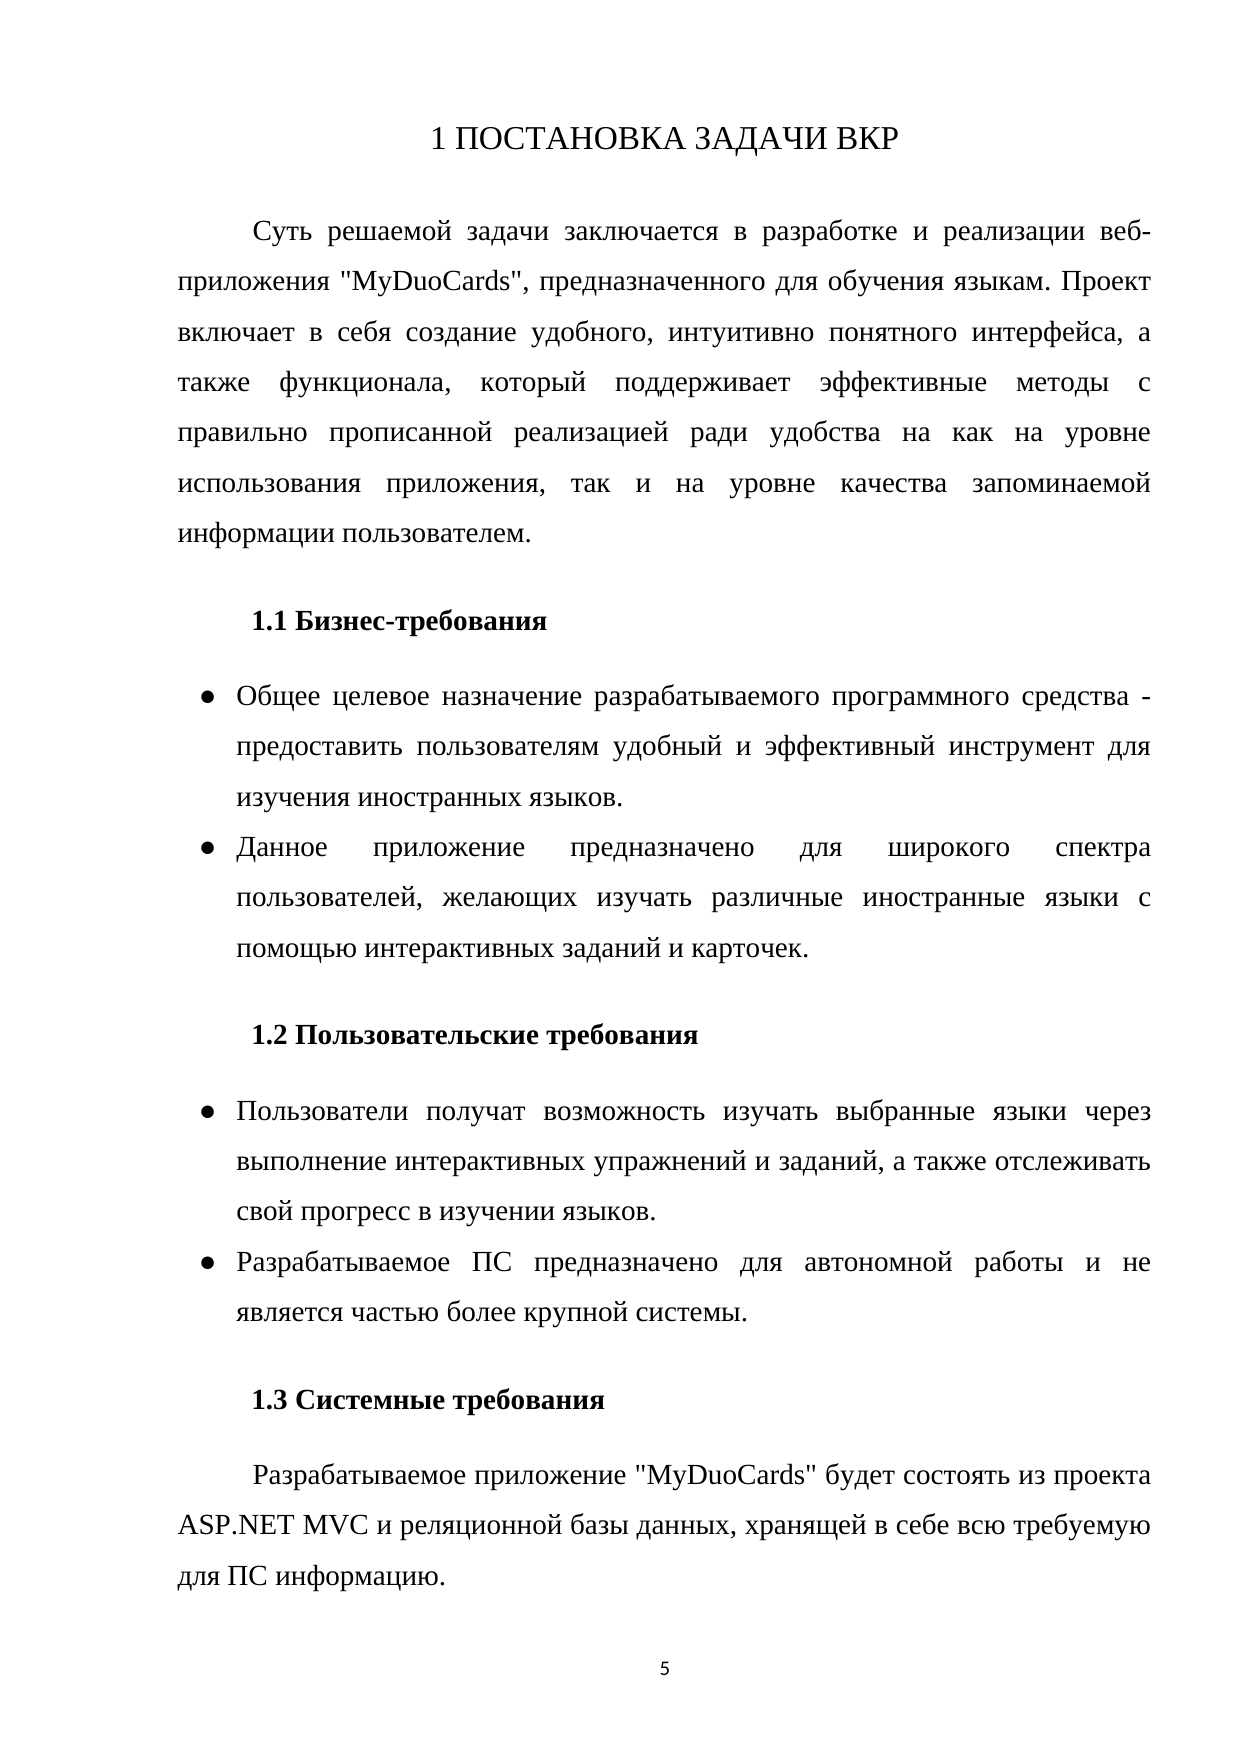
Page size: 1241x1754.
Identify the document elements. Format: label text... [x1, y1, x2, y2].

text Суть решаемой задачи заключается в разработке и реализации веб-приложения "MyDuoCards", предназначенного для обучения языкам. Проект включает в себя создание удобного, интуитивно понятного интерфейса, а также функционала, который поддерживает эффективные методы с правильно прописанной реализацией ради удобства на как на уровне использования приложения, так и на уровне качества запоминаемой информации пользователем. [177, 213, 1152, 548]
text 1 ПОСТАНОВКА ЗАДАЧИ ВКР [177, 118, 1152, 156]
text 1.1 Бизнес-требования [177, 603, 1152, 636]
list Разрабатываемое ПС предназначено для автономной работы и не является частью более крупной системы. [199, 1244, 1152, 1328]
list Данное приложение предназначено для широкого спектра пользователей, желающих изучать различные иностранные языки с помощью интерактивных заданий и карточек. [199, 829, 1152, 963]
text Разрабатываемое приложение "MyDuoCards" будет состоять из проекта ASP.NET MVC и реляционной базы данных, хранящей в себе всю требуемую для ПС информацию. [177, 1457, 1152, 1591]
text 1.2 Пользовательские требования [177, 1017, 1152, 1051]
list Пользователи получат возможность изучать выбранные языки через выполнение интерактивных упражнений и заданий, а также отслеживать свой прогресс в изучении языков. [199, 1093, 1152, 1227]
text 1.3 Системные требования [177, 1382, 1152, 1415]
list Общее целевое назначение разрабатываемого программного средства - предоставить пользователям удобный и эффективный инструмент для изучения иностранных языков. [199, 678, 1152, 812]
